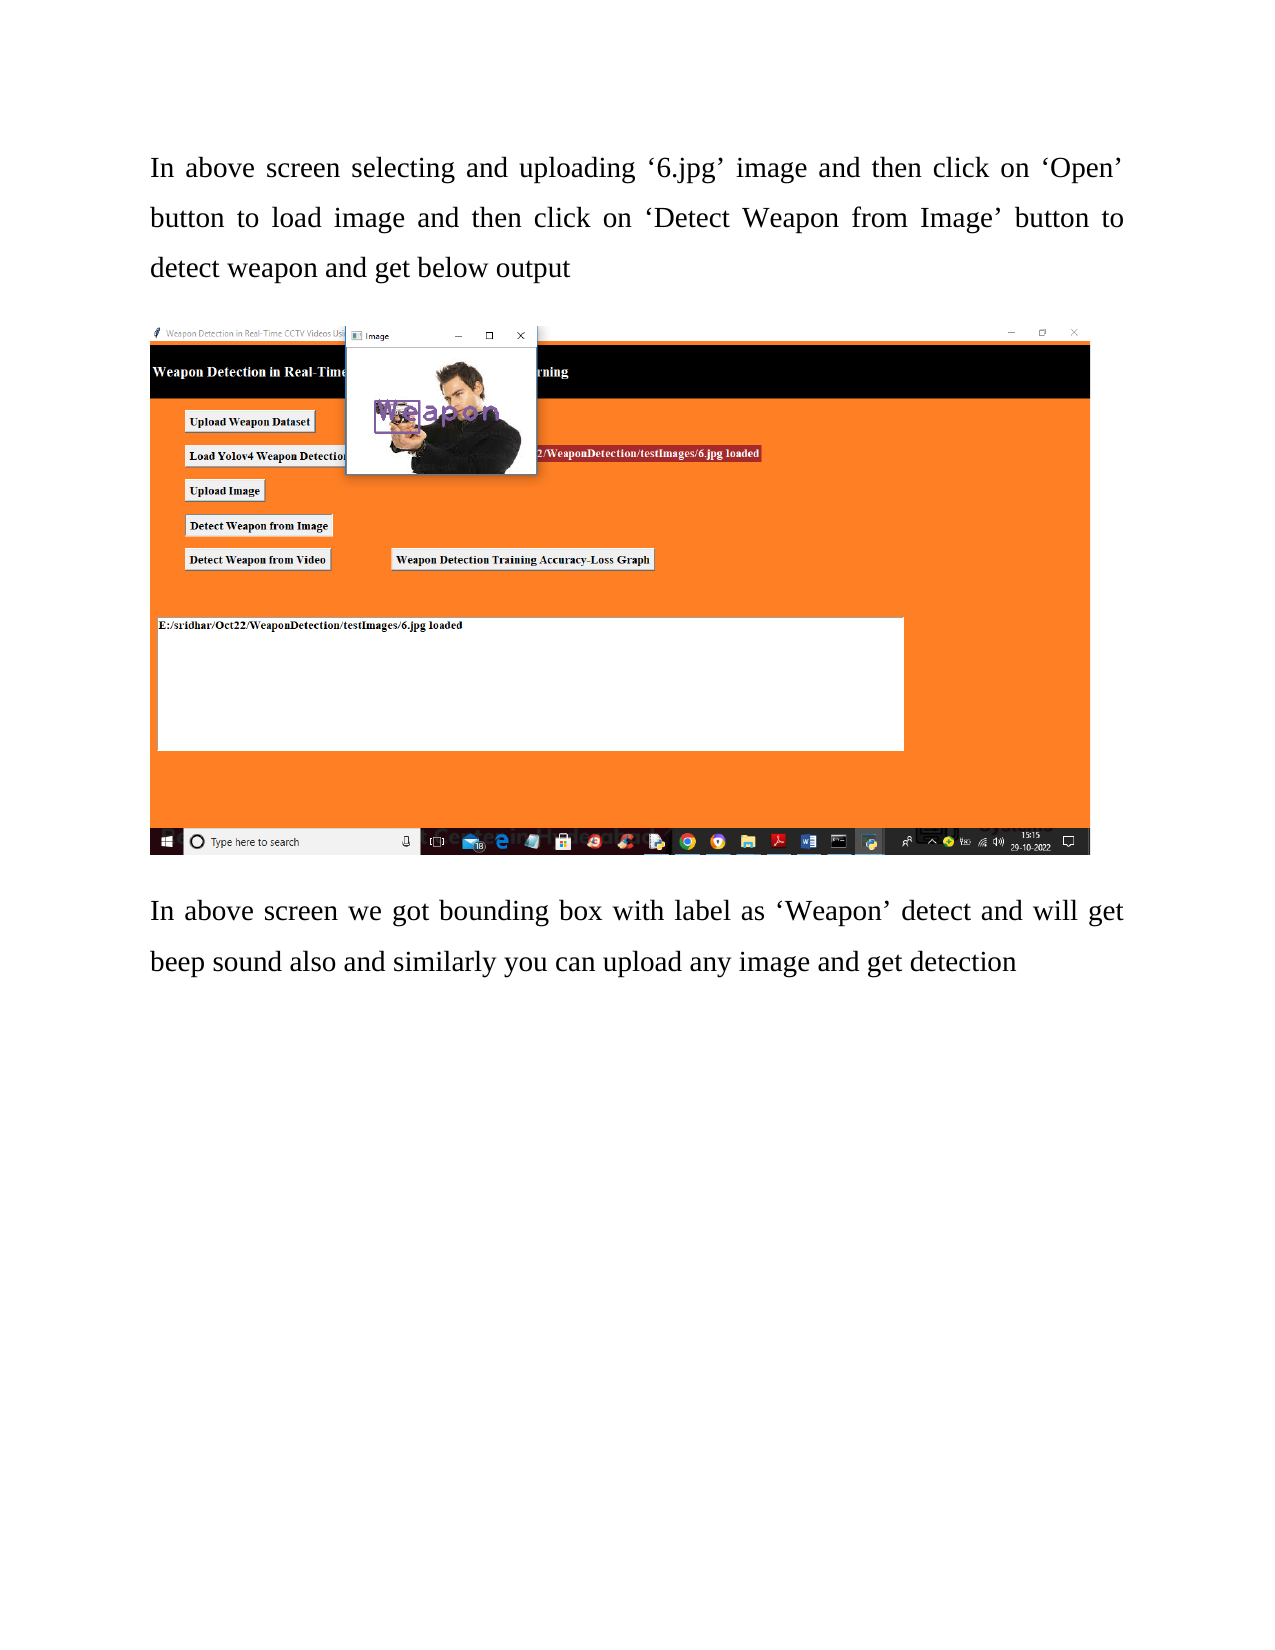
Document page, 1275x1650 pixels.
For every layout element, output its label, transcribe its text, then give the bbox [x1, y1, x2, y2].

picture [150, 326, 1091, 855]
text In above screen we got bounding box with label as ‘Weapon’ detect and will get beep sound also and similarly you can upload any image and get detection [150, 893, 1125, 977]
text In above screen selecting and uploading ‘6.jpg’ image and then click on ‘Open’ button to load image and then click on ‘Detect Weapon from Image’ button to detect weapon and get below output [150, 150, 1125, 284]
